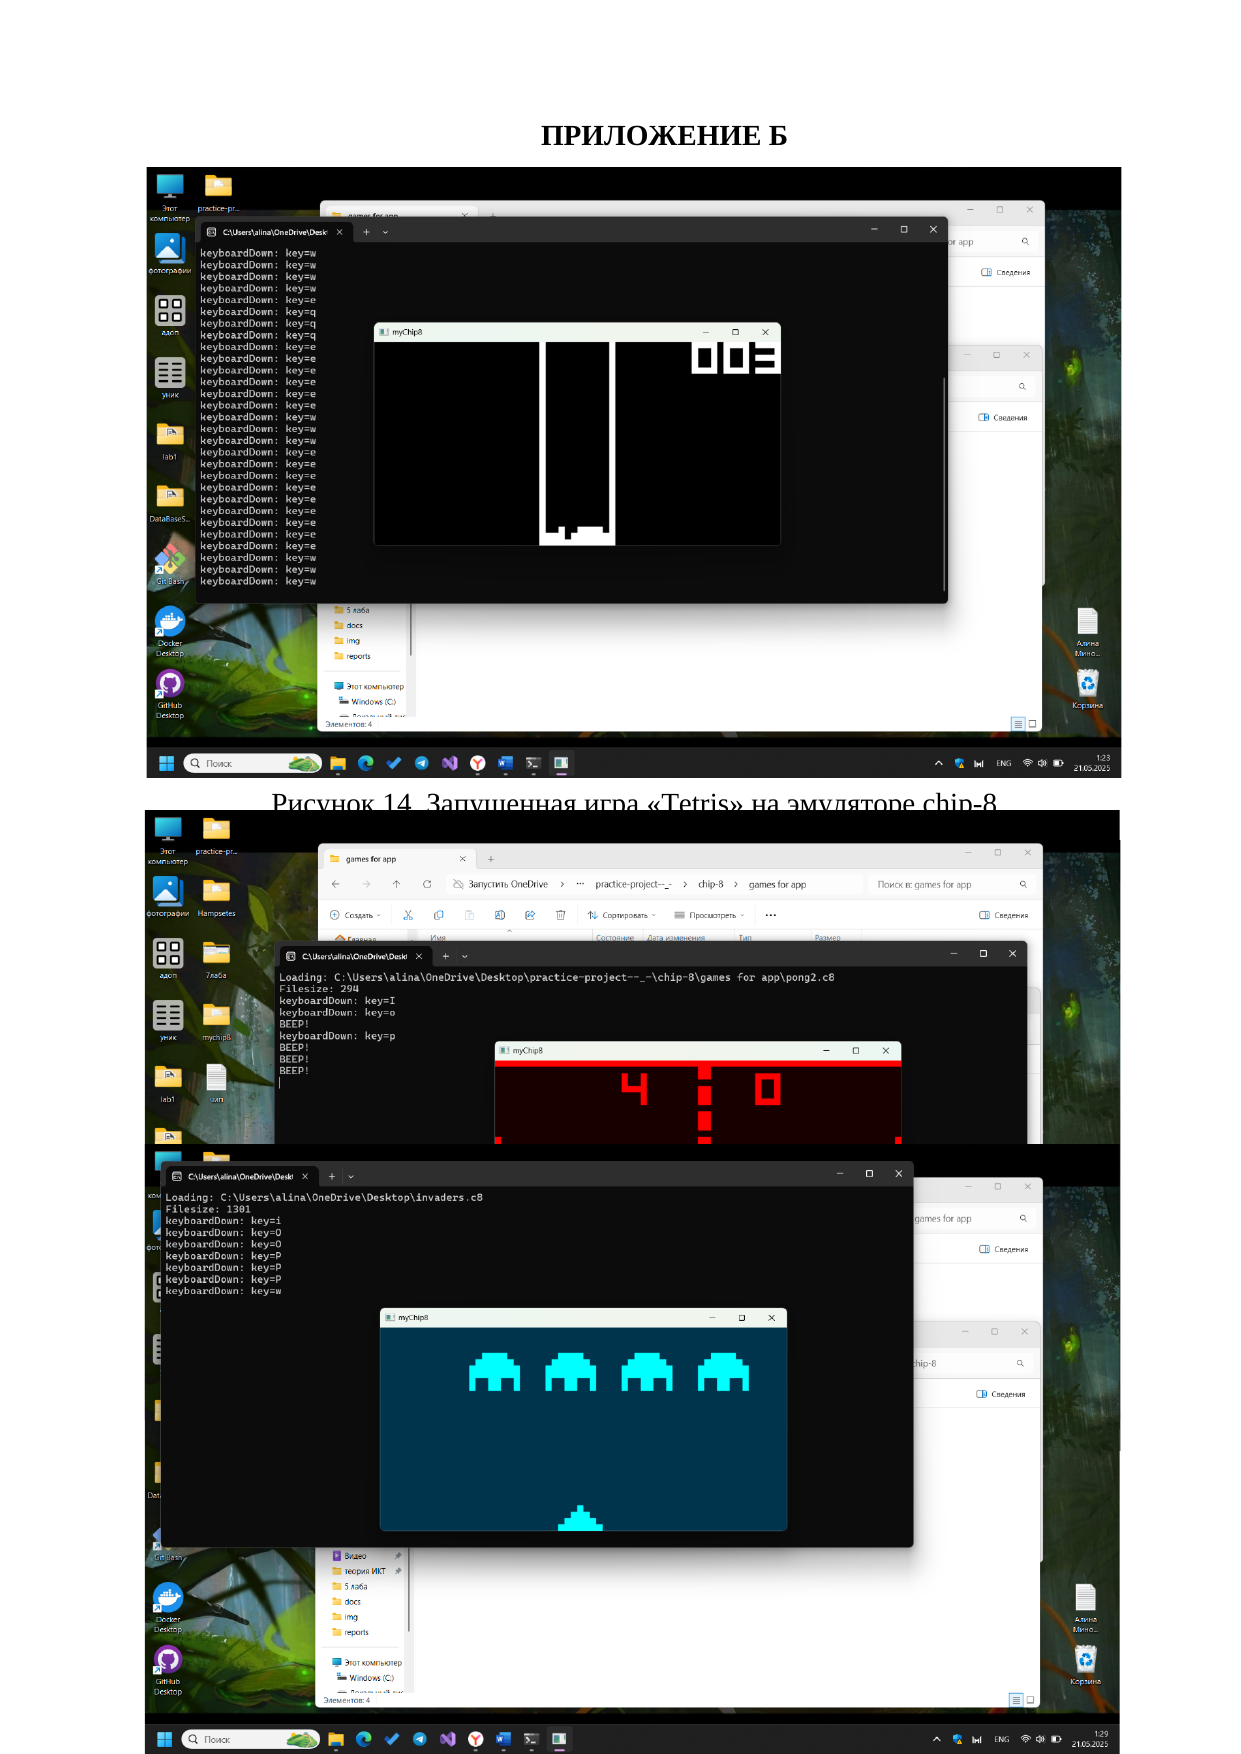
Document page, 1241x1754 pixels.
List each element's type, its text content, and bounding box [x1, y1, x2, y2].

subtitle ПРИЛОЖЕНИЕ Б [177, 118, 1152, 152]
picture [146, 167, 1122, 778]
picture [144, 810, 1121, 1754]
